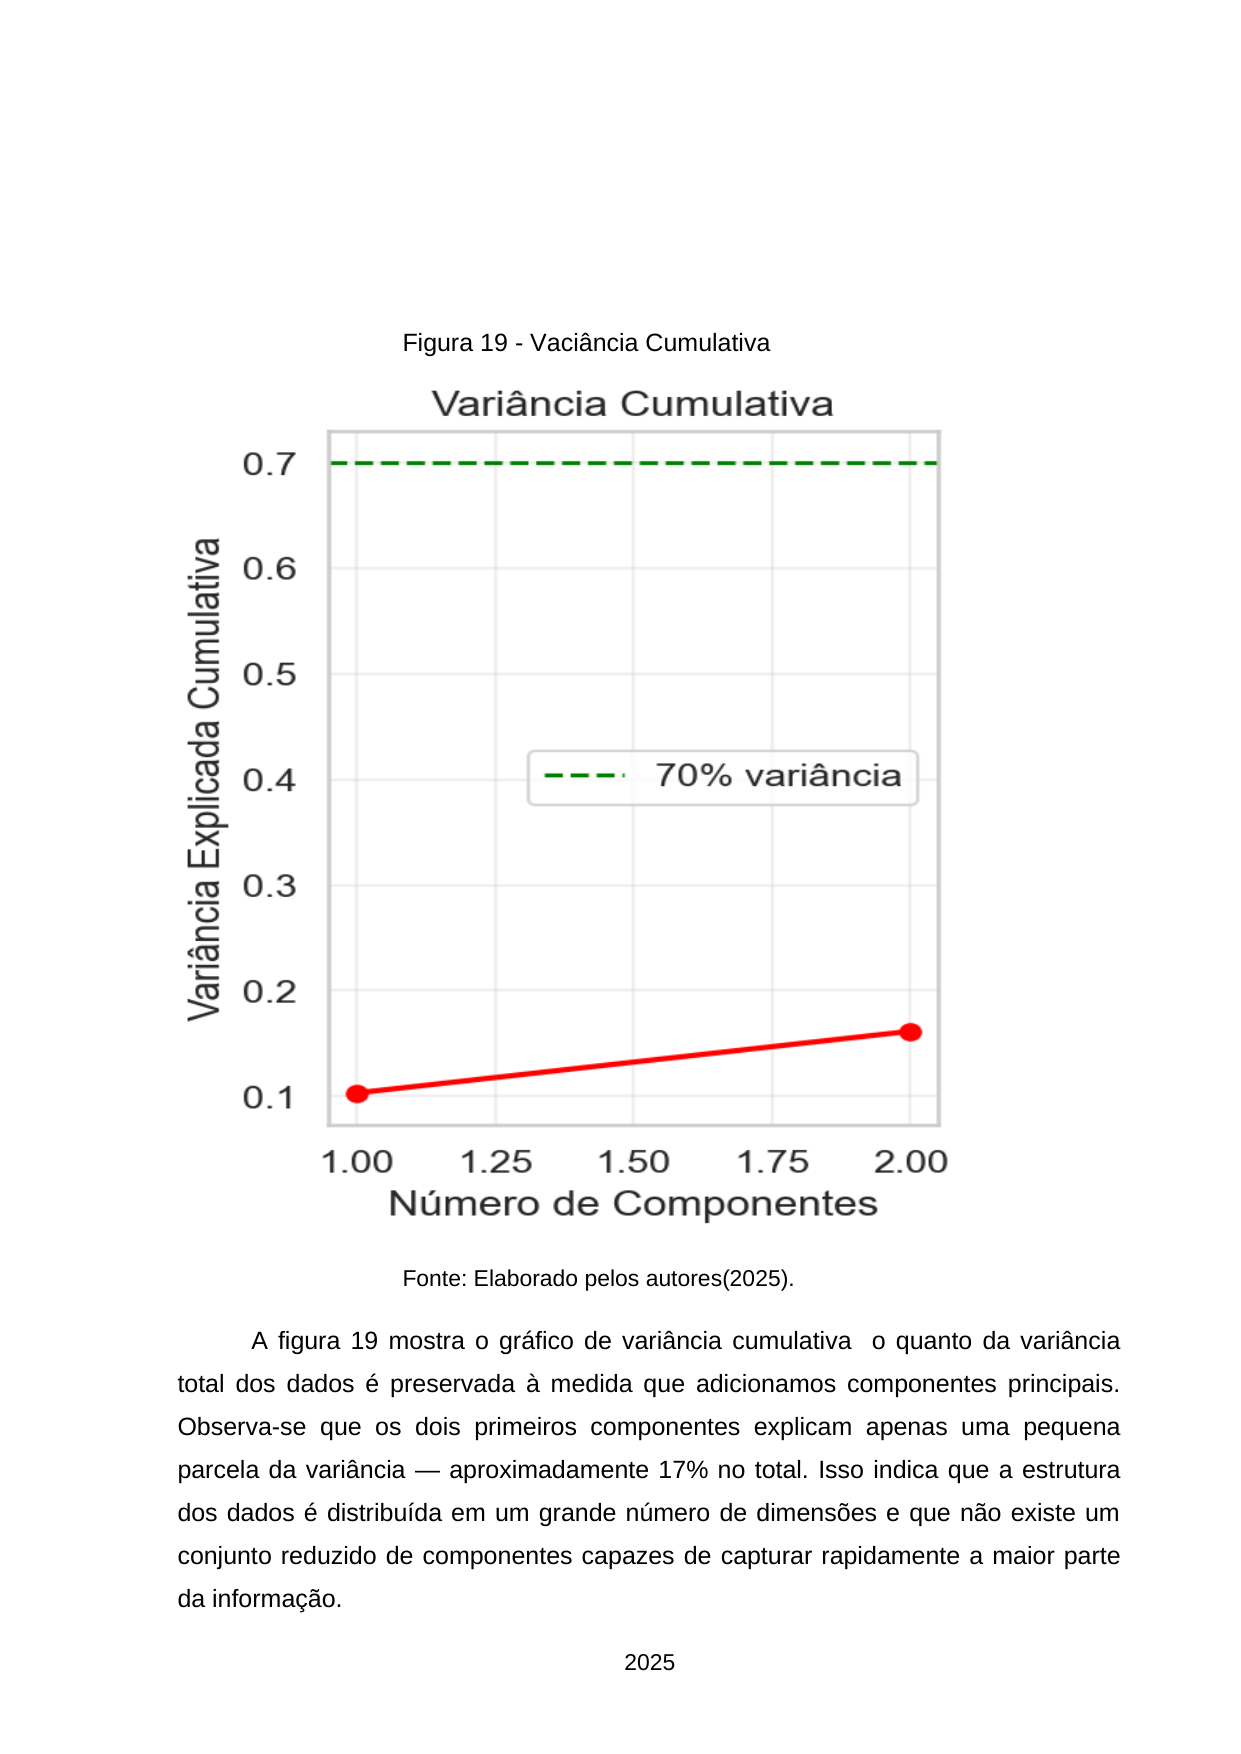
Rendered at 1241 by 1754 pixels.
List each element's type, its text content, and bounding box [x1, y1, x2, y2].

text A figura 19 mostra o gráfico de variância cumulativa o quanto da variância total dos dados é preservada à medida que adicionamos componentes principais. Observa-se que os dois primeiros componentes explicam apenas uma pequena parcela da variância — aproximadamente 17% no total. Isso indica que a estrutura dos dados é distribuída em um grande número de dimensões e que não existe um conjunto reduzido de componentes capazes de capturar rapidamente a maior parte da informação. [177, 1326, 1122, 1613]
picture [177, 377, 1018, 1232]
